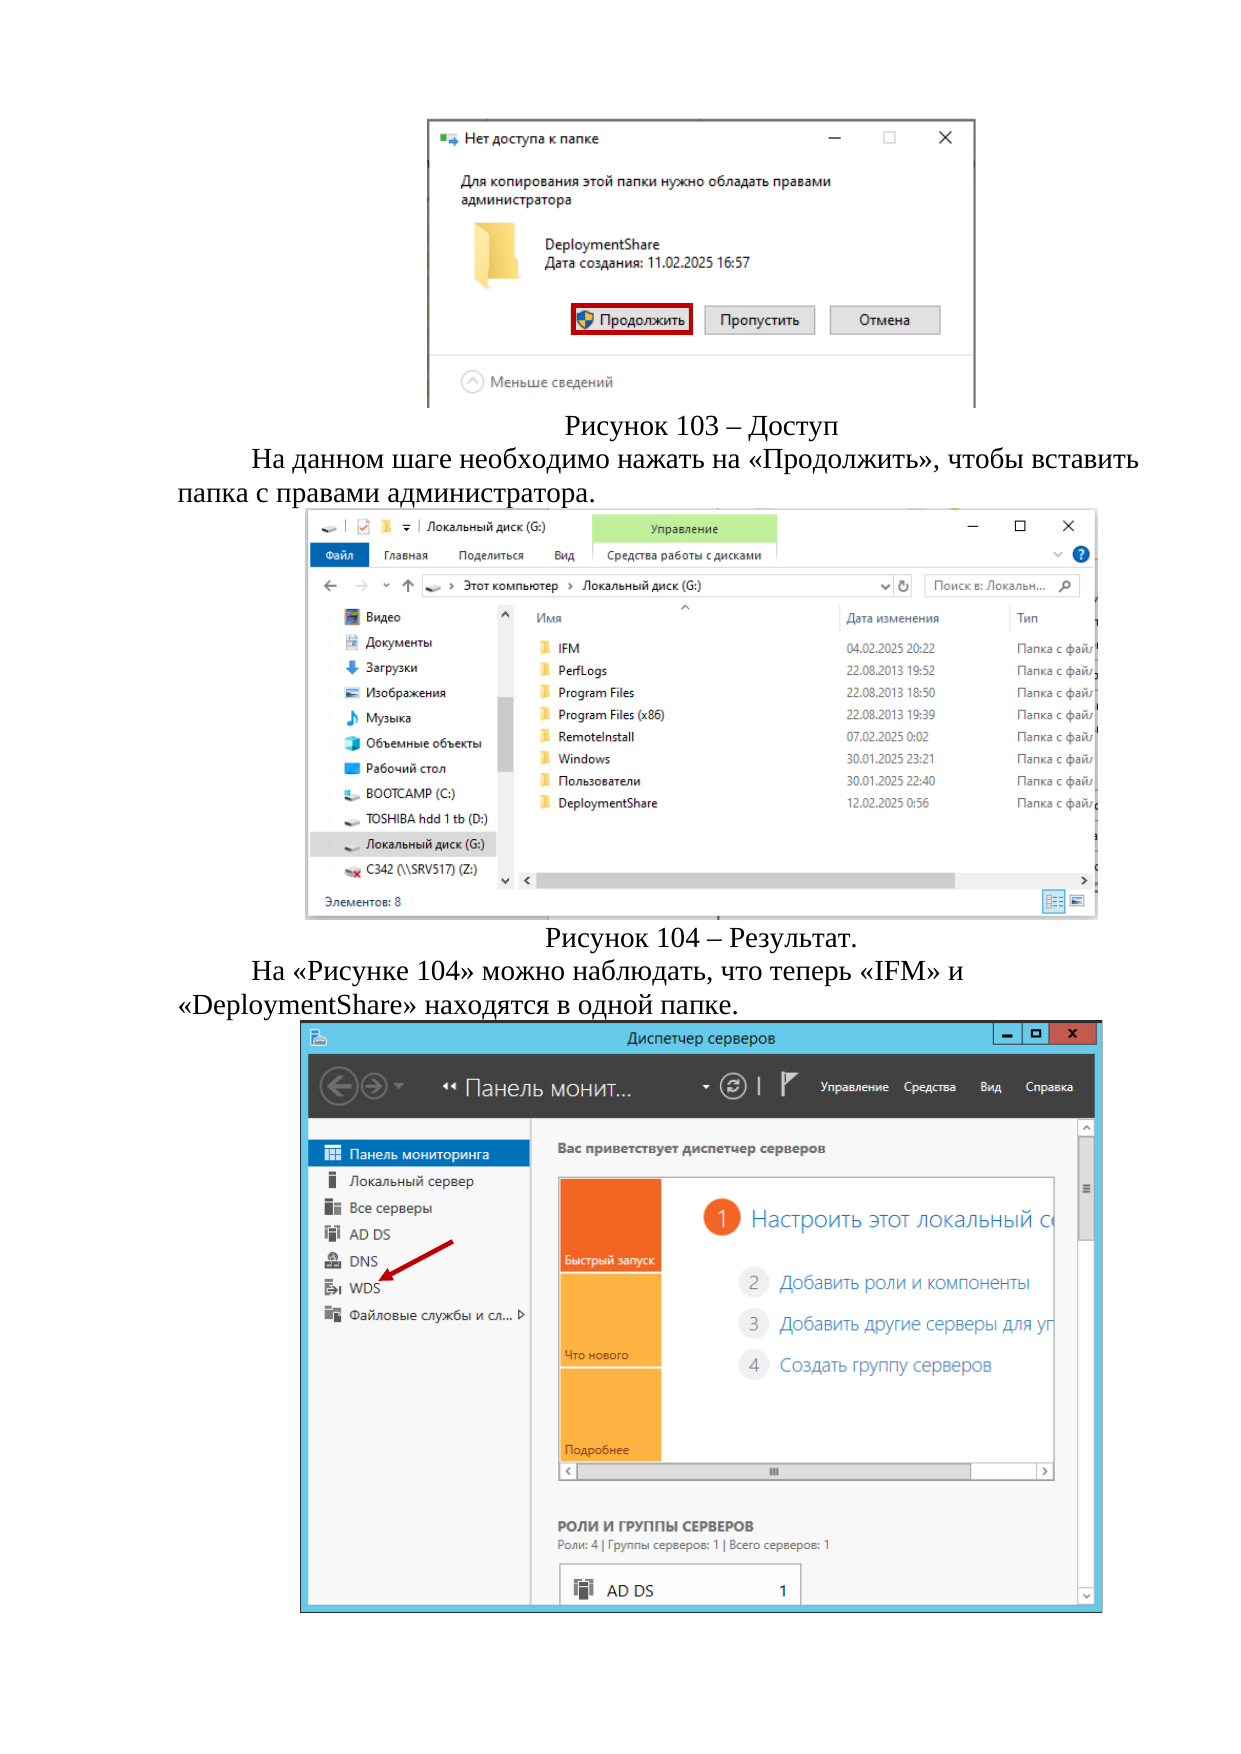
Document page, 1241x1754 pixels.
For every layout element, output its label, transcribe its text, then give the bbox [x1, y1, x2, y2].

text Рисунок 103 – Доступ [177, 408, 1152, 441]
picture [427, 118, 976, 408]
text Рисунок 104 – Результат. [177, 920, 1152, 953]
picture [304, 508, 1098, 920]
text На данном шаге необходимо нажать на «Продолжить», чтобы вставить папка с правами администратора. [177, 441, 1152, 508]
picture [300, 1020, 1103, 1613]
text На «Рисунке 104» можно наблюдать, что теперь «IFM» и «DeploymentShare» находятся в одной папке. [177, 953, 1152, 1021]
